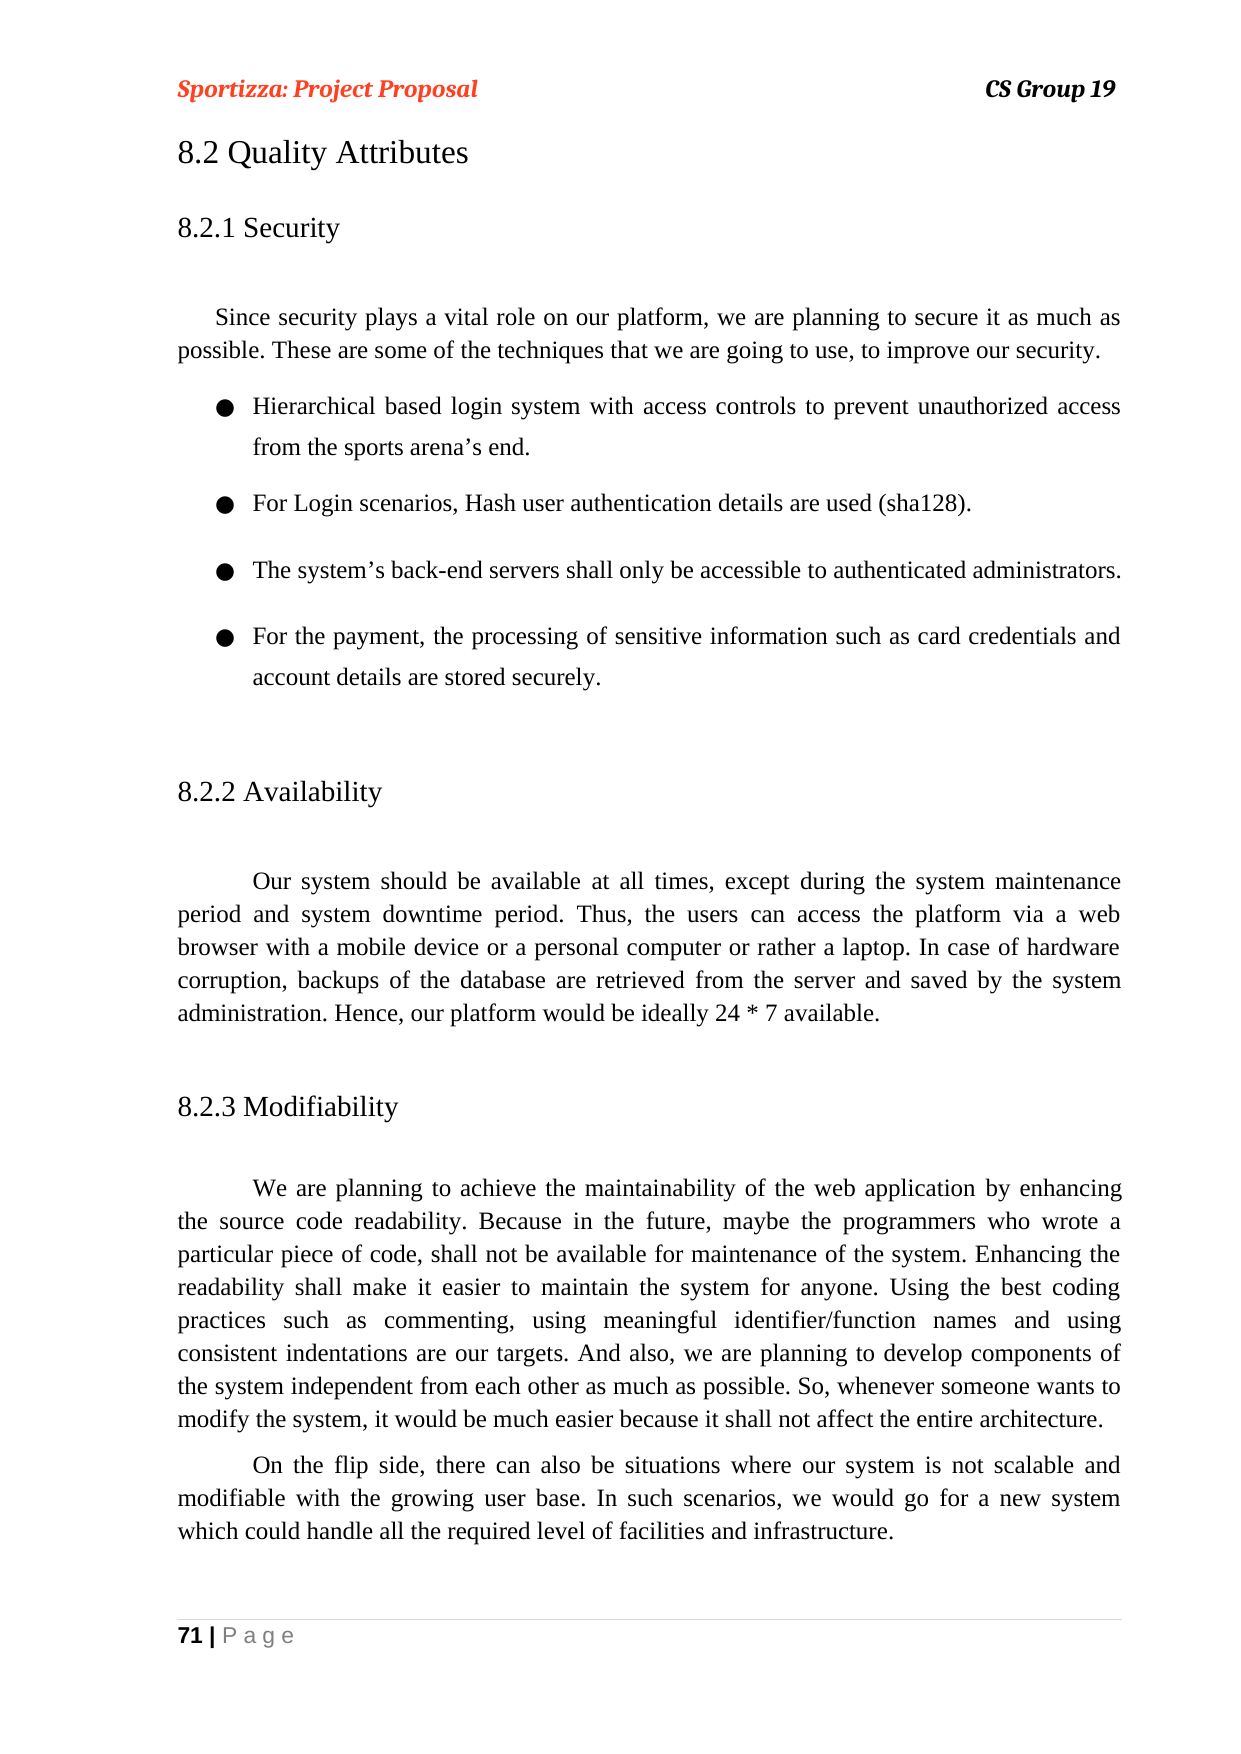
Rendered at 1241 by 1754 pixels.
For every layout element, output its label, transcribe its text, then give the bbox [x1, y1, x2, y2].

text 8.2.3 Modifiability [177, 1089, 1122, 1123]
subtitle 8.2.2 Availability [177, 774, 1122, 807]
list The system’s back-end servers shall only be accessible to authenticated administrators. [215, 544, 1122, 591]
text On the flip side, there can also be situations where our system is not scalable and modifiable with the growing user base. In such scenarios, we would go for a new system which could handle all the required level of facilities and infrastructure. [177, 1450, 1122, 1545]
list For the payment, the processing of sensitive information such as card credentials and account details are stored securely. [215, 611, 1122, 691]
list For Login scenarios, Hash user authentication details are used (sha128). [215, 478, 1122, 524]
text Since security plays a vital role on our platform, we are planning to secure it as much as possible. These are some of the techniques that we are going to use, to improve our security. [177, 302, 1122, 364]
text Our system should be available at all times, except during the system maintenance period and system downtime period. Thus, the users can access the platform via a web browser with a mobile device or a personal computer or rather a laptop. In case of hardware corruption, backups of the database are retrieved from the server and saved by the system administration. Hence, our platform would be ideally 24 * 7 available. [177, 866, 1122, 1027]
subtitle 8.2.1 Security [177, 210, 1122, 243]
list Hierarchical based login system with access controls to prevent unauthorized access from the sports arena’s end. [215, 381, 1122, 461]
text We are planning to achieve the maintainability of the web application by enhancing the source code readability. Because in the future, maybe the programmers who wrote a particular piece of code, shall not be available for maintenance of the system. Enhancing the readability shall make it easier to maintain the system for anyone. Using the best coding practices such as commenting, using meaningful identifier/function names and using consistent indentations are our targets. And also, we are planning to develop components of the system independent from each other as much as possible. So, whenever someone wants to modify the system, it would be much easier because it shall not affect the entire architecture. [177, 1173, 1122, 1433]
subtitle 8.2 Quality Attributes [177, 132, 1122, 171]
